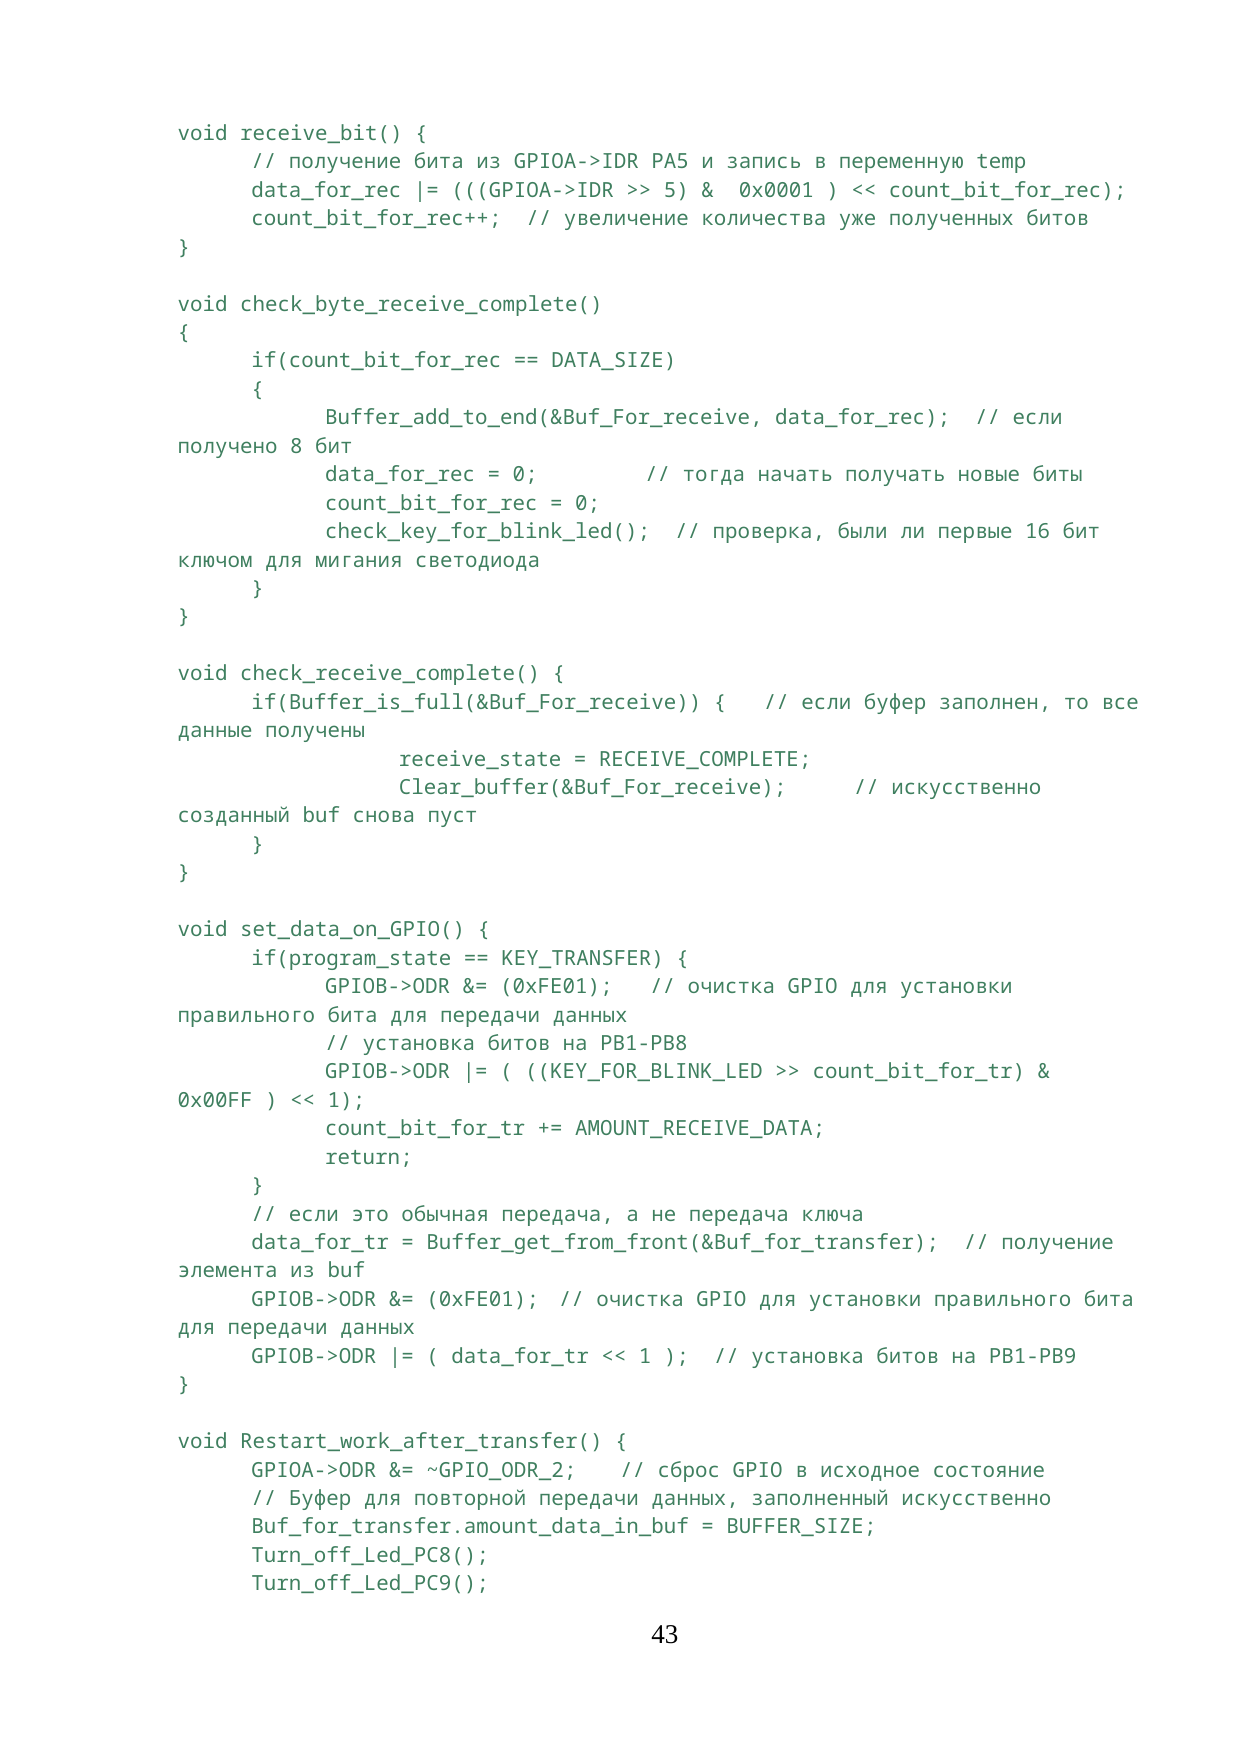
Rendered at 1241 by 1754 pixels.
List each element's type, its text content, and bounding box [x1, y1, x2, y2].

text } [177, 573, 1152, 602]
text { [177, 317, 1152, 346]
text if(Buffer_is_full(&Buf_For_receive)) { // если буфер заполнен, то все данные получены [177, 687, 1152, 744]
text GPIOB->ODR |= ( data_for_tr << 1 ); // установка битов на PB1-PB9 [177, 1341, 1152, 1369]
text data_for_rec |= (((GPIOA->IDR >> 5) & 0x0001 ) << count_bit_for_rec); [177, 175, 1152, 203]
text Buf_for_transfer.amount_data_in_buf = BUFFER_SIZE; [177, 1512, 1152, 1540]
text data_for_rec = 0; // тогда начать получать новые биты [177, 459, 1152, 488]
text check_key_for_blink_led(); // проверка, были ли первые 16 бит ключом для мигания светодиода [177, 516, 1152, 573]
text void check_receive_complete() { [177, 658, 1152, 687]
text Turn_off_Led_PC9(); [177, 1568, 1152, 1597]
text // установка битов на PB1-PB8 [177, 1028, 1152, 1057]
text return; [177, 1142, 1152, 1170]
text if(program_state == KEY_TRANSFER) { [177, 943, 1152, 971]
text } [177, 602, 1152, 630]
text GPIOB->ODR &= (0xFE01); // очистка GPIO для установки правильного бита для передачи данных [177, 971, 1152, 1028]
text { [177, 374, 1152, 402]
text void Restart_work_after_transfer() { [177, 1426, 1152, 1455]
text Buffer_add_to_end(&Buf_For_receive, data_for_rec); // если получено 8 бит [177, 402, 1152, 459]
text Turn_off_Led_PC8(); [177, 1540, 1152, 1568]
text } [177, 1170, 1152, 1199]
text Clear_buffer(&Buf_For_receive); // искусственно созданный buf снова пуст [177, 772, 1152, 829]
text count_bit_for_rec++; // увеличение количества уже полученных битов [177, 203, 1152, 232]
text // получение бита из GPIOA->IDR PA5 и запись в переменную temp [177, 147, 1152, 175]
text void check_byte_receive_complete() [177, 289, 1152, 317]
text void set_data_on_GPIO() { [177, 914, 1152, 943]
text count_bit_for_tr += AMOUNT_RECEIVE_DATA; [177, 1113, 1152, 1142]
text data_for_tr = Buffer_get_from_front(&Buf_for_transfer); // получение элемента из buf [177, 1227, 1152, 1284]
text GPIOA->ODR &= ~GPIO_ODR_2; // сброс GPIO в исходное состояние [177, 1455, 1152, 1483]
text if(count_bit_for_rec == DATA_SIZE) [177, 346, 1152, 374]
text } [177, 829, 1152, 857]
text void receive_bit() { [177, 118, 1152, 147]
text // если это обычная передача, а не передача ключа [177, 1199, 1152, 1227]
text } [177, 232, 1152, 260]
text GPIOB->ODR &= (0xFE01); // очистка GPIO для установки правильного бита для передачи данных [177, 1284, 1152, 1341]
text } [177, 857, 1152, 886]
text count_bit_for_rec = 0; [177, 488, 1152, 516]
text receive_state = RECEIVE_COMPLETE; [177, 744, 1152, 772]
text GPIOB->ODR |= ( ((KEY_FOR_BLINK_LED >> count_bit_for_tr) & 0x00FF ) << 1); [177, 1057, 1152, 1113]
text } [177, 1369, 1152, 1398]
text // Буфер для повторной передачи данных, заполненный искусственно [177, 1483, 1152, 1512]
